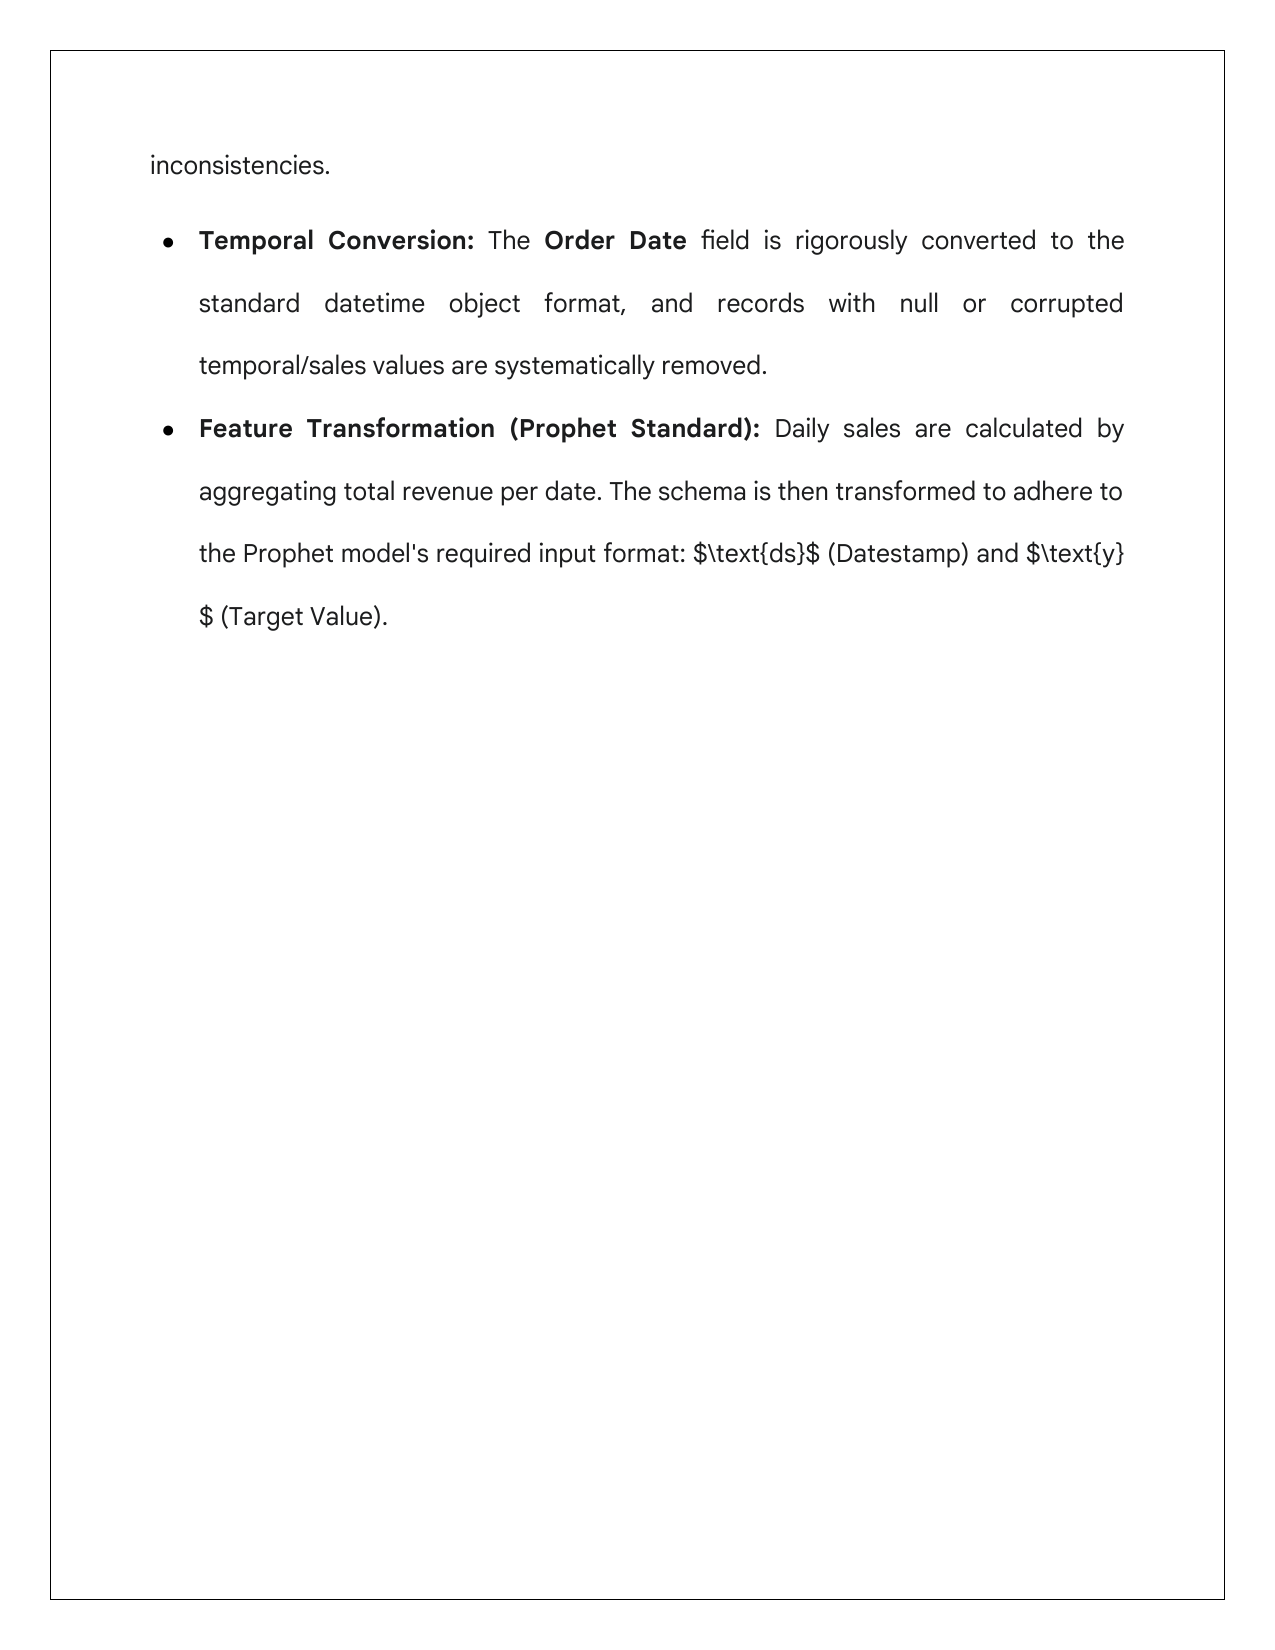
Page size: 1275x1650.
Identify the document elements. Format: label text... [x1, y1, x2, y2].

list Temporal Conversion: The Order Date field is rigorously converted to the standard datetime object format, and records with null or corrupted temporal/sales values are systematically removed. [161, 225, 1125, 382]
list Feature Transformation (Prophet Standard): Daily sales are calculated by aggregating total revenue per date. The schema is then transformed to adhere to the Prophet model's required input format: $\text{ds}$ (Datestamp) and $\text{y}$ (Target Value). [161, 413, 1125, 633]
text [150, 150, 1125, 181]
